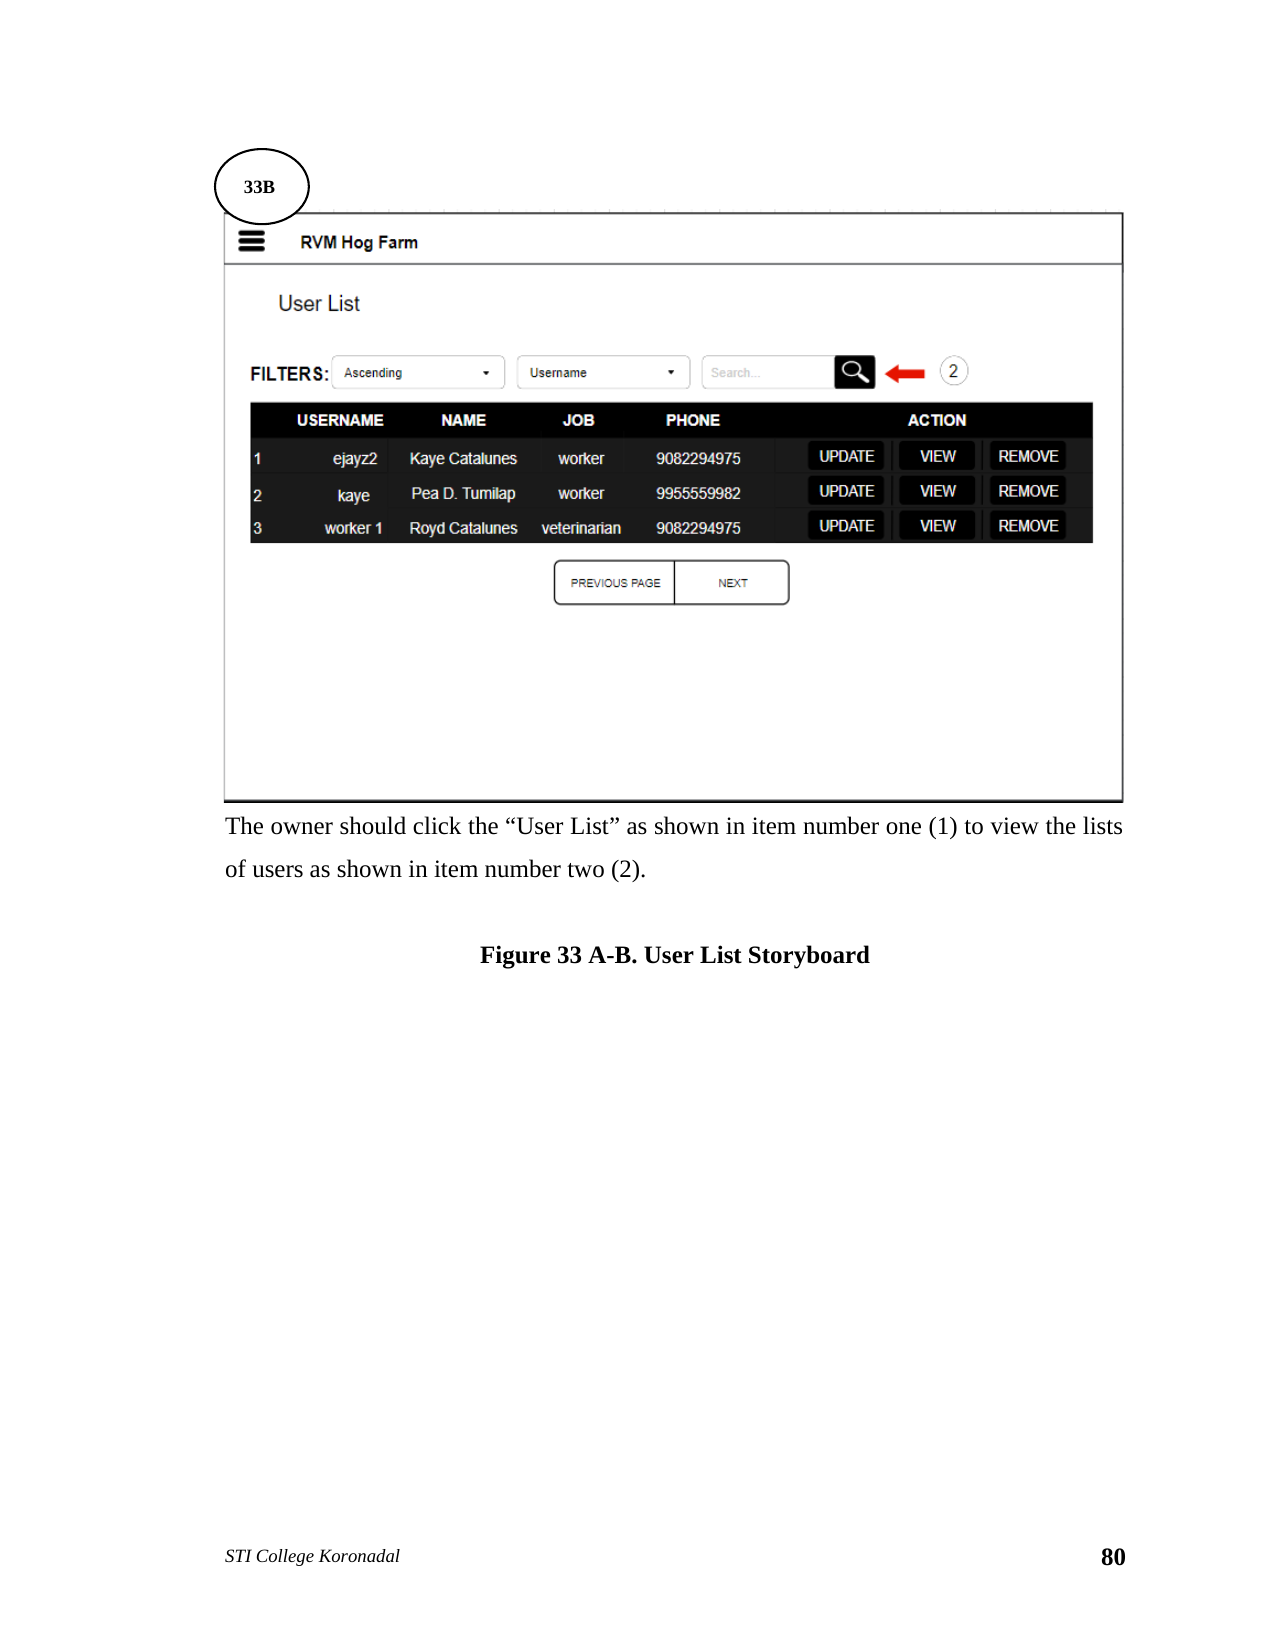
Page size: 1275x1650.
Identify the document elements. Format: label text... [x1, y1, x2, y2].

text Figure 33 A-B. User List Storyboard [225, 941, 1125, 969]
picture [223, 209, 1124, 803]
text The owner should click the “User List” as shown in item number one (1) to view the lists of users as shown in item number two (2). [225, 811, 1125, 883]
